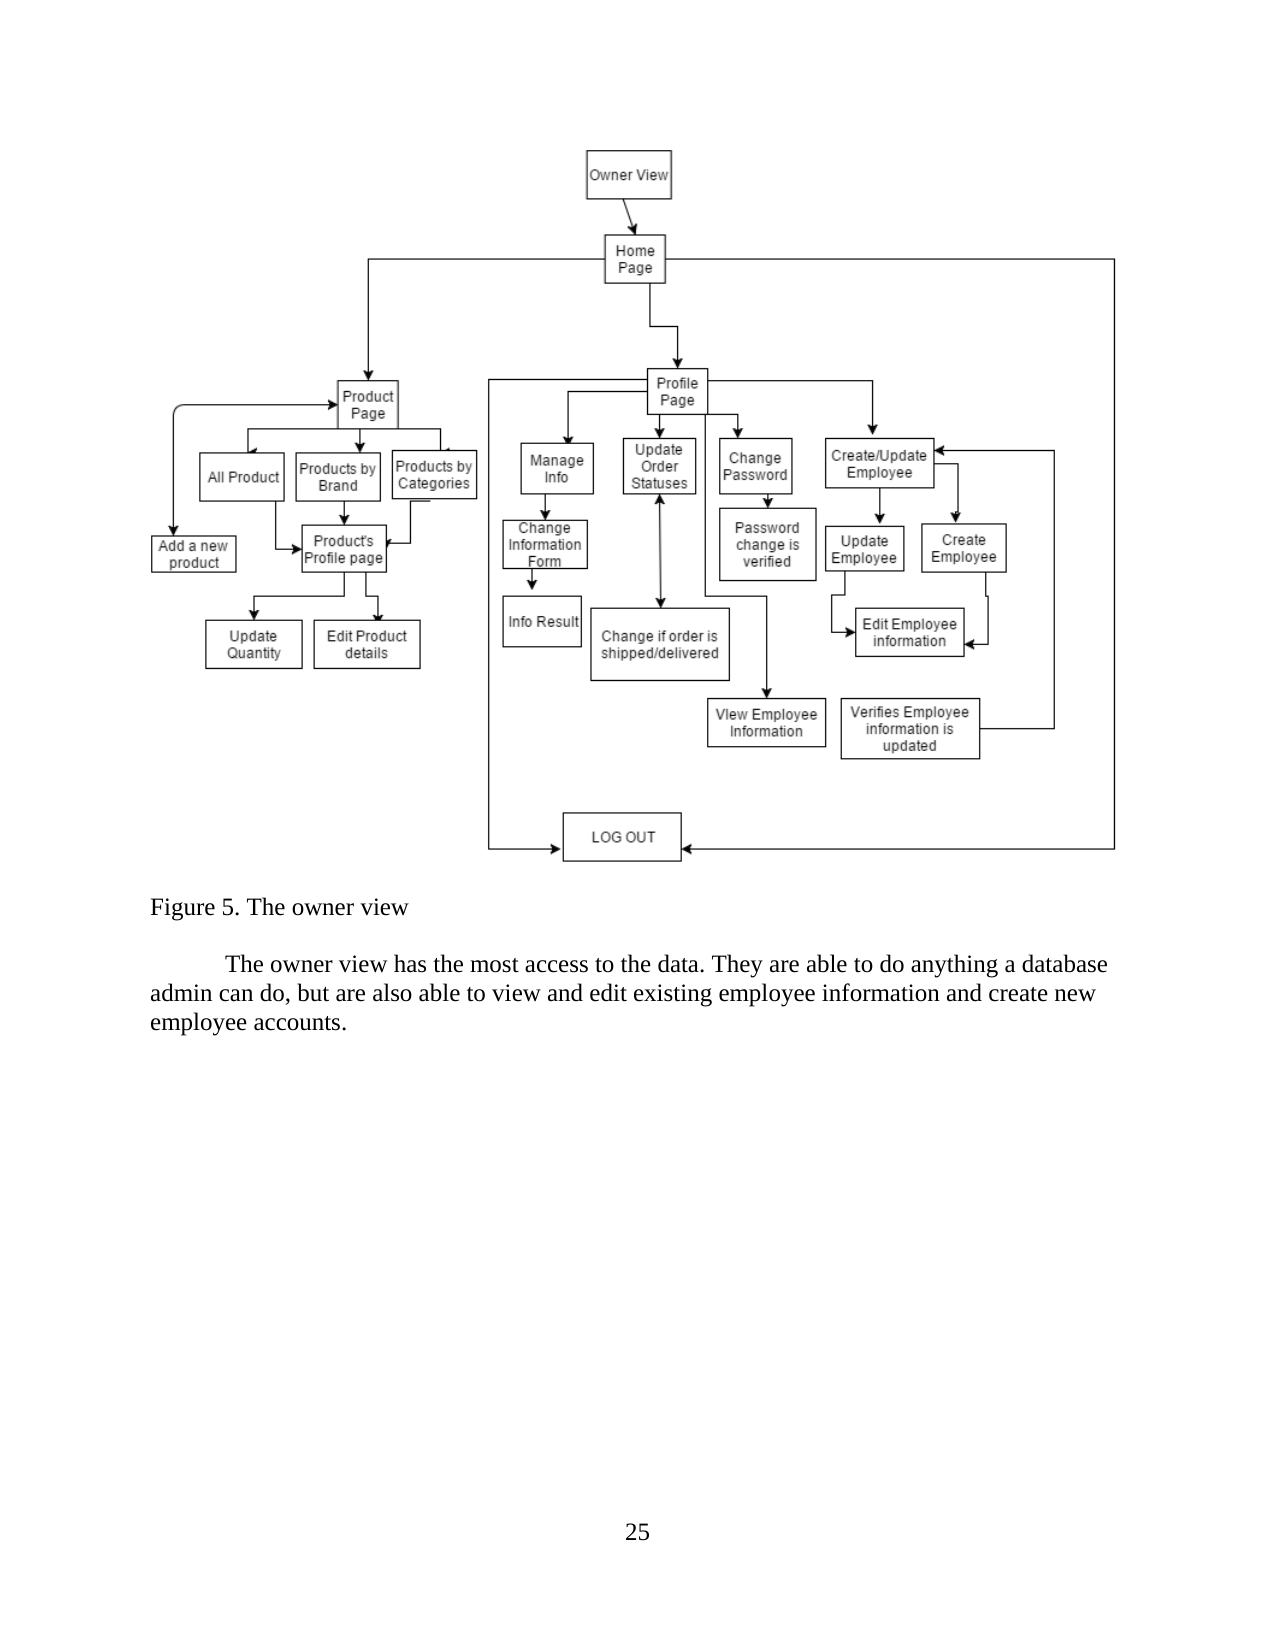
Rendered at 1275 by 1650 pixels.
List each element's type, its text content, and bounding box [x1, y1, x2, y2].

text The owner view has the most access to the data. They are able to do anything a database admin can do, but are also able to view and edit existing employee information and create new employee accounts. [150, 949, 1125, 1035]
text Figure 5. The owner view [150, 892, 1125, 920]
